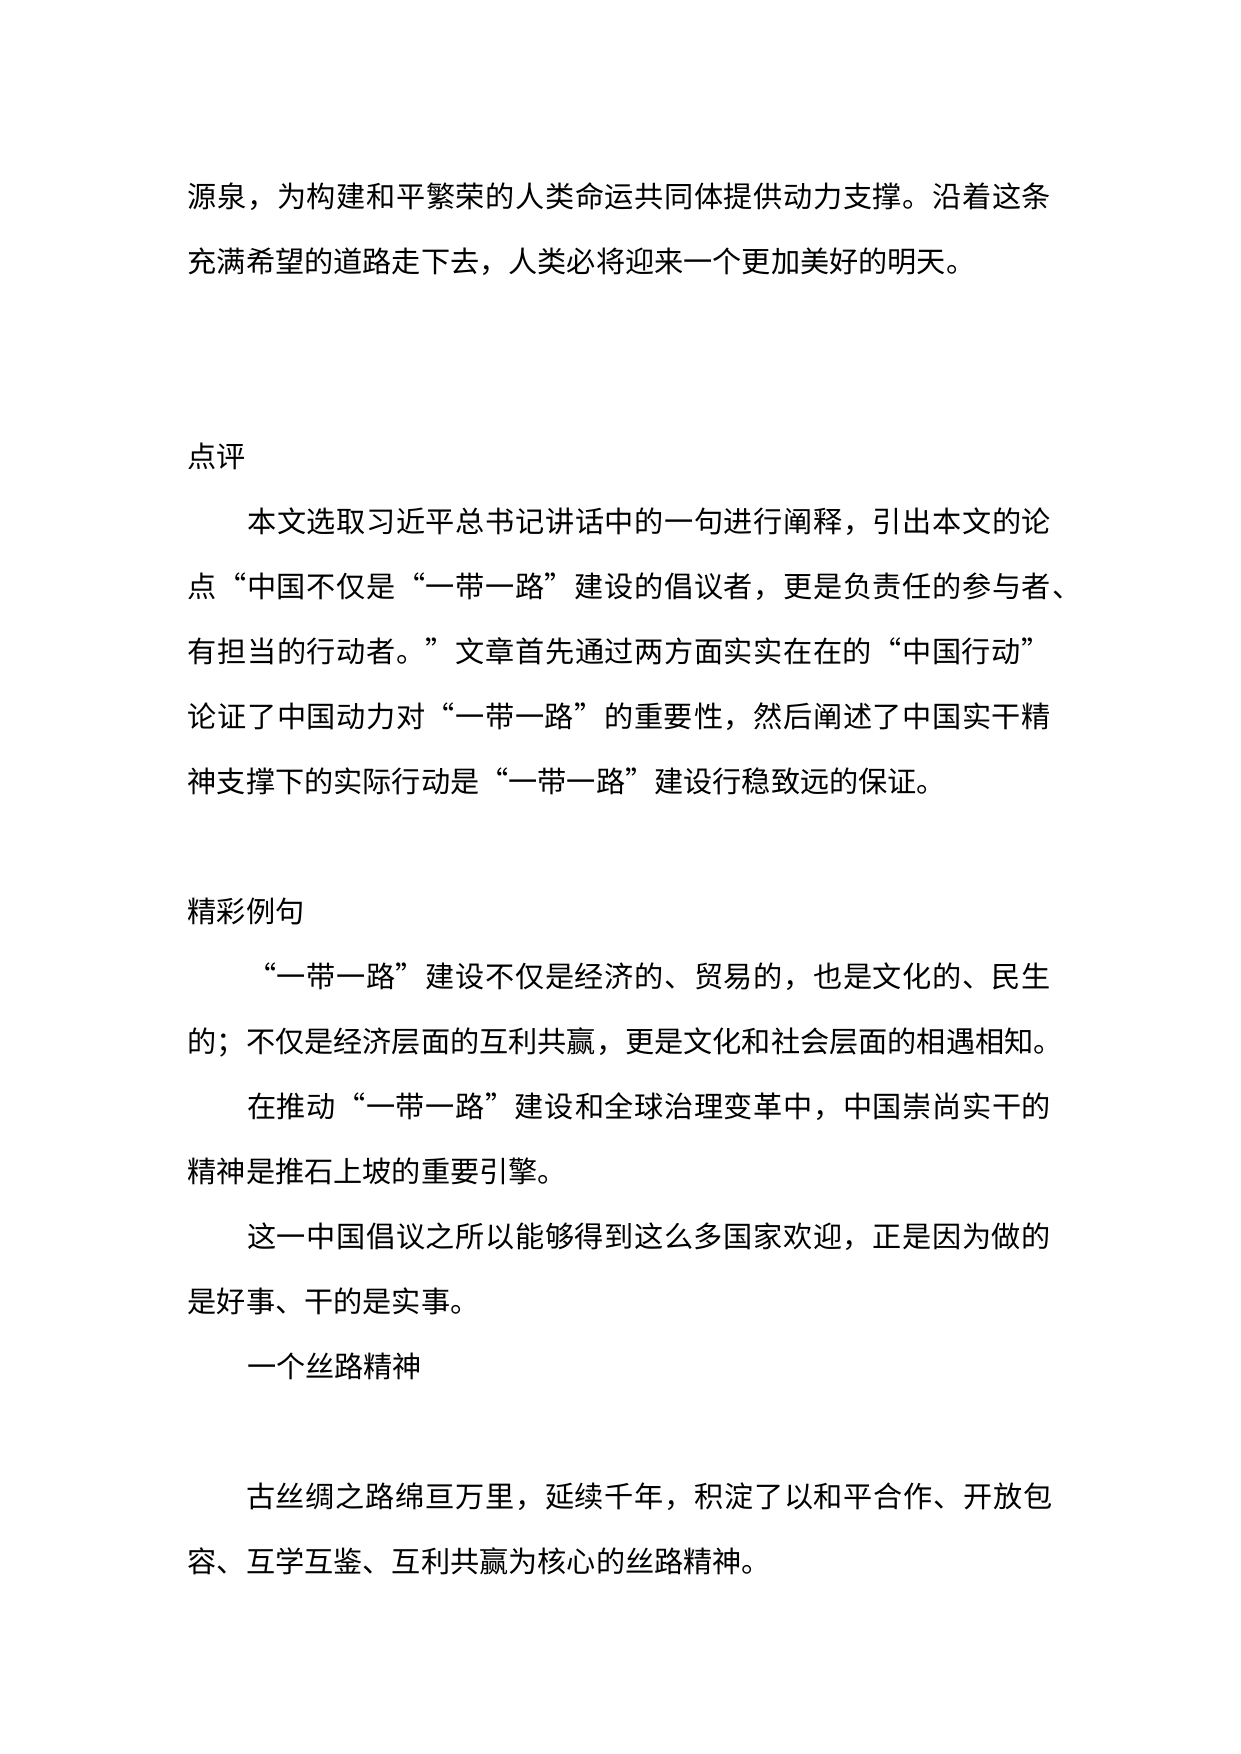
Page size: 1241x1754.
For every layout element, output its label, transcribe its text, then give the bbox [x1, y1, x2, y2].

text 一个丝路精神 [187, 1332, 1053, 1397]
text 精彩例句 [187, 877, 1053, 942]
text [187, 162, 1053, 292]
text 古丝绸之路绵亘万里，延续千年，积淀了以和平合作、开放包容、互学互鉴、互利共赢为核心的丝路精神。 [187, 1462, 1053, 1592]
text 这一中国倡议之所以能够得到这么多国家欢迎，正是因为做的是好事、干的是实事。 [187, 1202, 1053, 1332]
text “一带一路”建设不仅是经济的、贸易的，也是文化的、民生的；不仅是经济层面的互利共赢，更是文化和社会层面的相遇相知。 [187, 942, 1053, 1072]
text 在推动“一带一路”建设和全球治理变革中，中国崇尚实干的精神是推石上坡的重要引擎。 [187, 1072, 1053, 1202]
text 本文选取习近平总书记讲话中的一句进行阐释，引出本文的论点“中国不仅是“一带一路”建设的倡议者，更是负责任的参与者、有担当的行动者。”文章首先通过两方面实实在在的“中国行动”论证了中国动力对“一带一路”的重要性，然后阐述了中国实干精神支撑下的实际行动是“一带一路”建设行稳致远的保证。 [187, 487, 1053, 812]
text 点评 [187, 422, 1053, 487]
